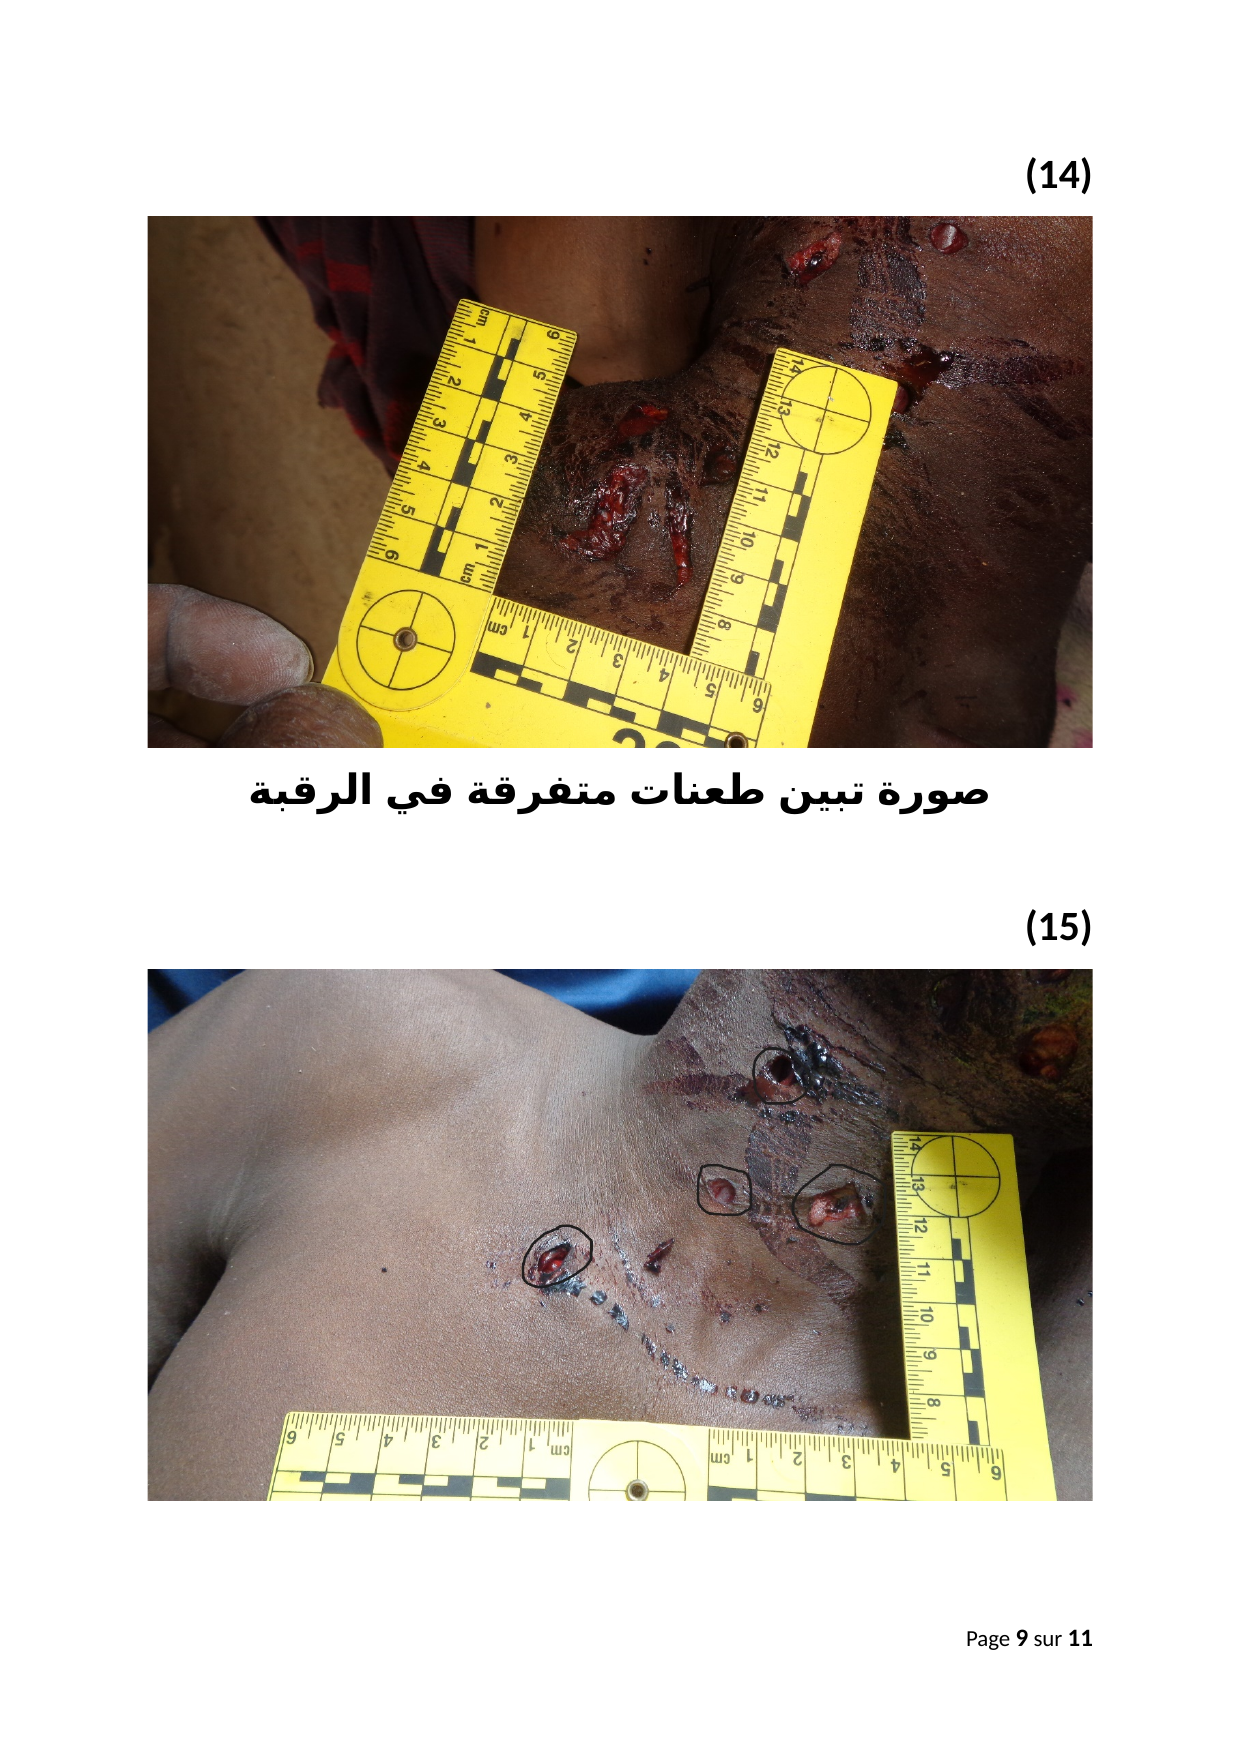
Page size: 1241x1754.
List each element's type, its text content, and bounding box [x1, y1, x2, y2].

picture [147, 216, 1093, 748]
picture [147, 969, 1093, 1501]
text (15) [148, 900, 1093, 951]
text (14) [148, 148, 1093, 198]
text صورة تبين طعنات متفرقة في الرقبة [148, 765, 1093, 813]
